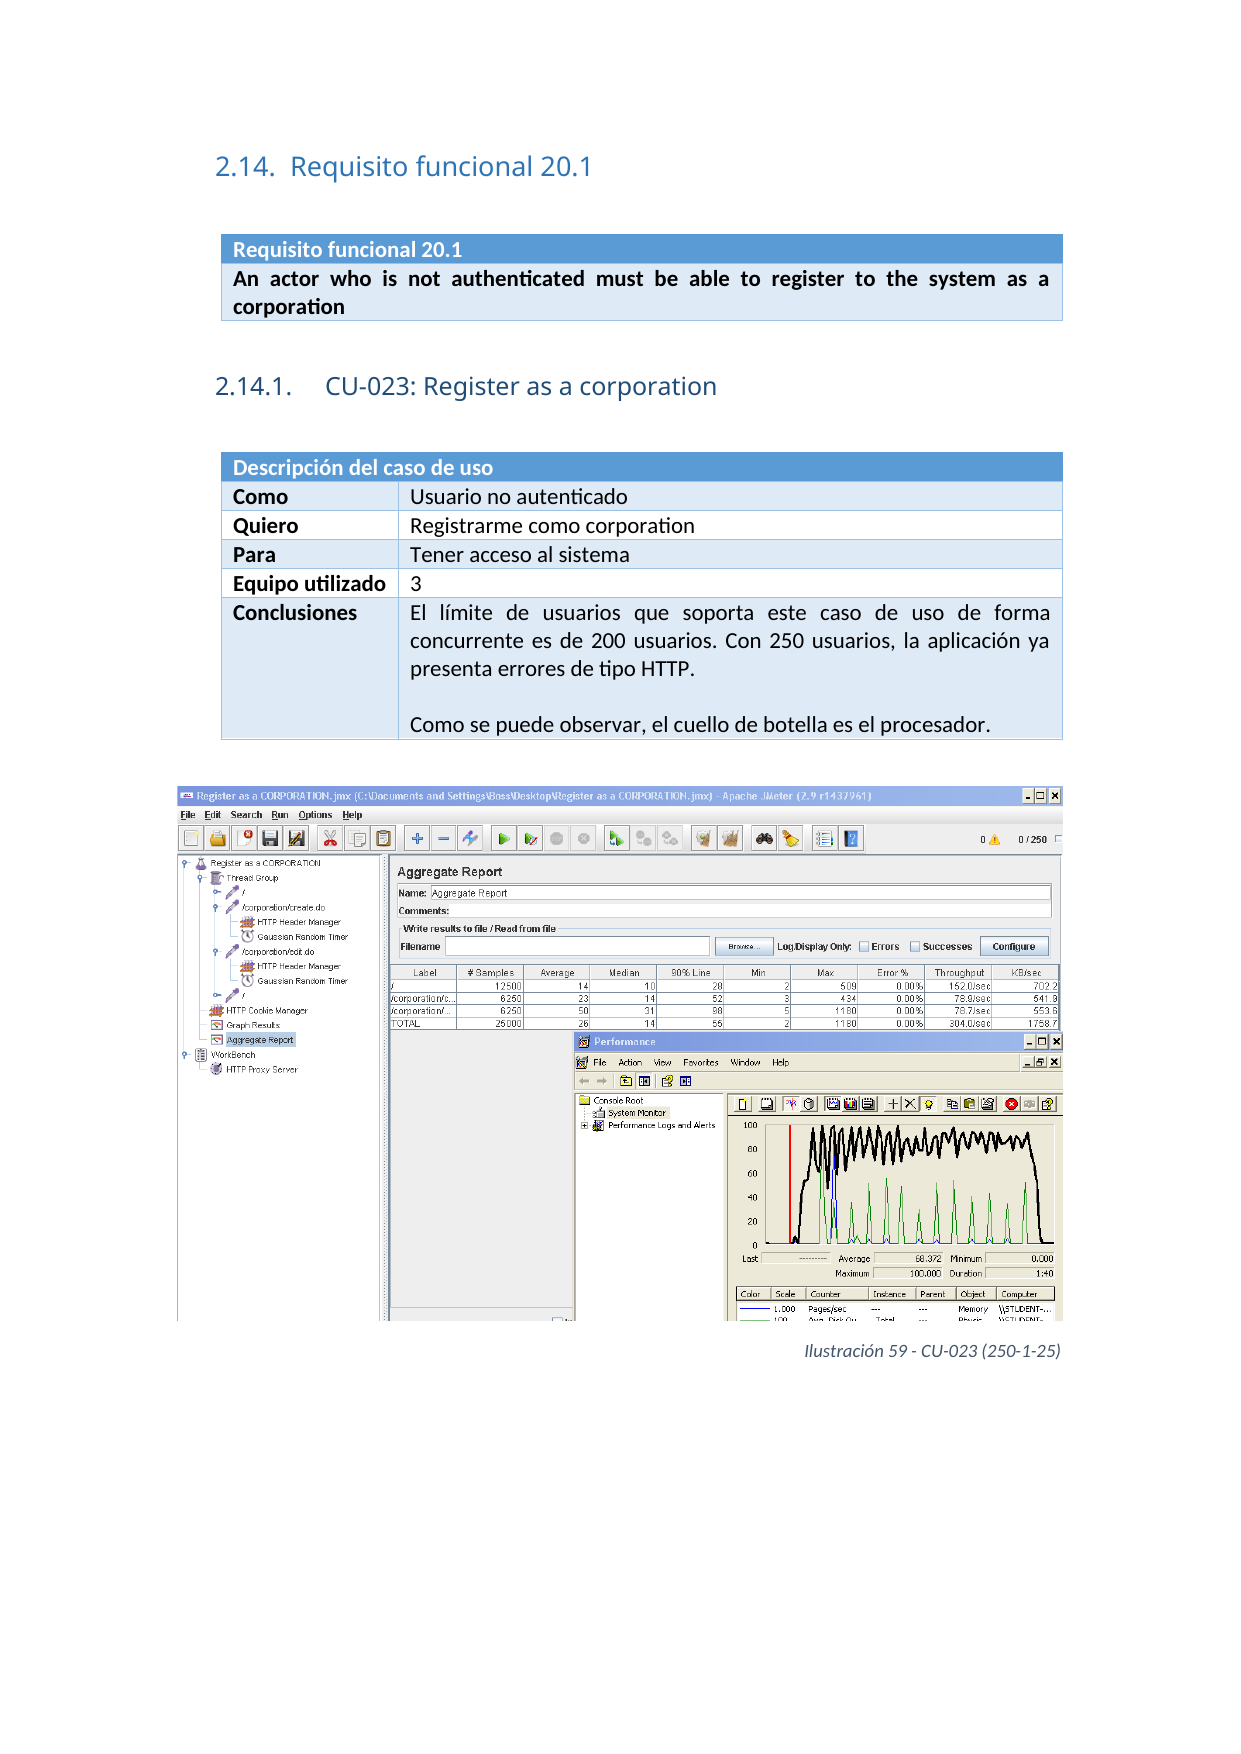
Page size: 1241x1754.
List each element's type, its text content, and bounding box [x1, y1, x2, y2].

text Ilustración 59 - CU-023 (250-1-25) [177, 1339, 1063, 1362]
table_cell Registrarme como corporation [399, 511, 1062, 539]
table_cell Tener acceso al sistema [399, 540, 1062, 568]
subtitle Requisito funcional 20.1 [215, 148, 1063, 184]
table_cell Equipo utilizado [222, 569, 398, 597]
table_header Descripción del caso de uso [222, 453, 1062, 481]
table_cell An actor who is not authenticated must be able to register to the system as a corporation [222, 264, 1062, 320]
table_cell Quiero [222, 511, 398, 539]
table_header Requisito funcional 20.1 [222, 235, 1062, 263]
table_cell Conclusiones [222, 598, 398, 738]
table_cell Para [222, 540, 398, 568]
subtitle CU-023: Register as a corporation [215, 368, 1063, 402]
table_cell El límite de usuarios que soporta este caso de uso de forma concurrente es de 200 usuarios. Con 250 usuarios, la aplicación ya presenta errores de tipo HTTP. Como se puede observar, el cuello de botella es el procesador. [399, 598, 1062, 738]
table_cell 3 [399, 569, 1062, 597]
table_cell Como [222, 482, 398, 510]
picture [177, 786, 1063, 1321]
table_cell Usuario no autenticado [399, 482, 1062, 510]
